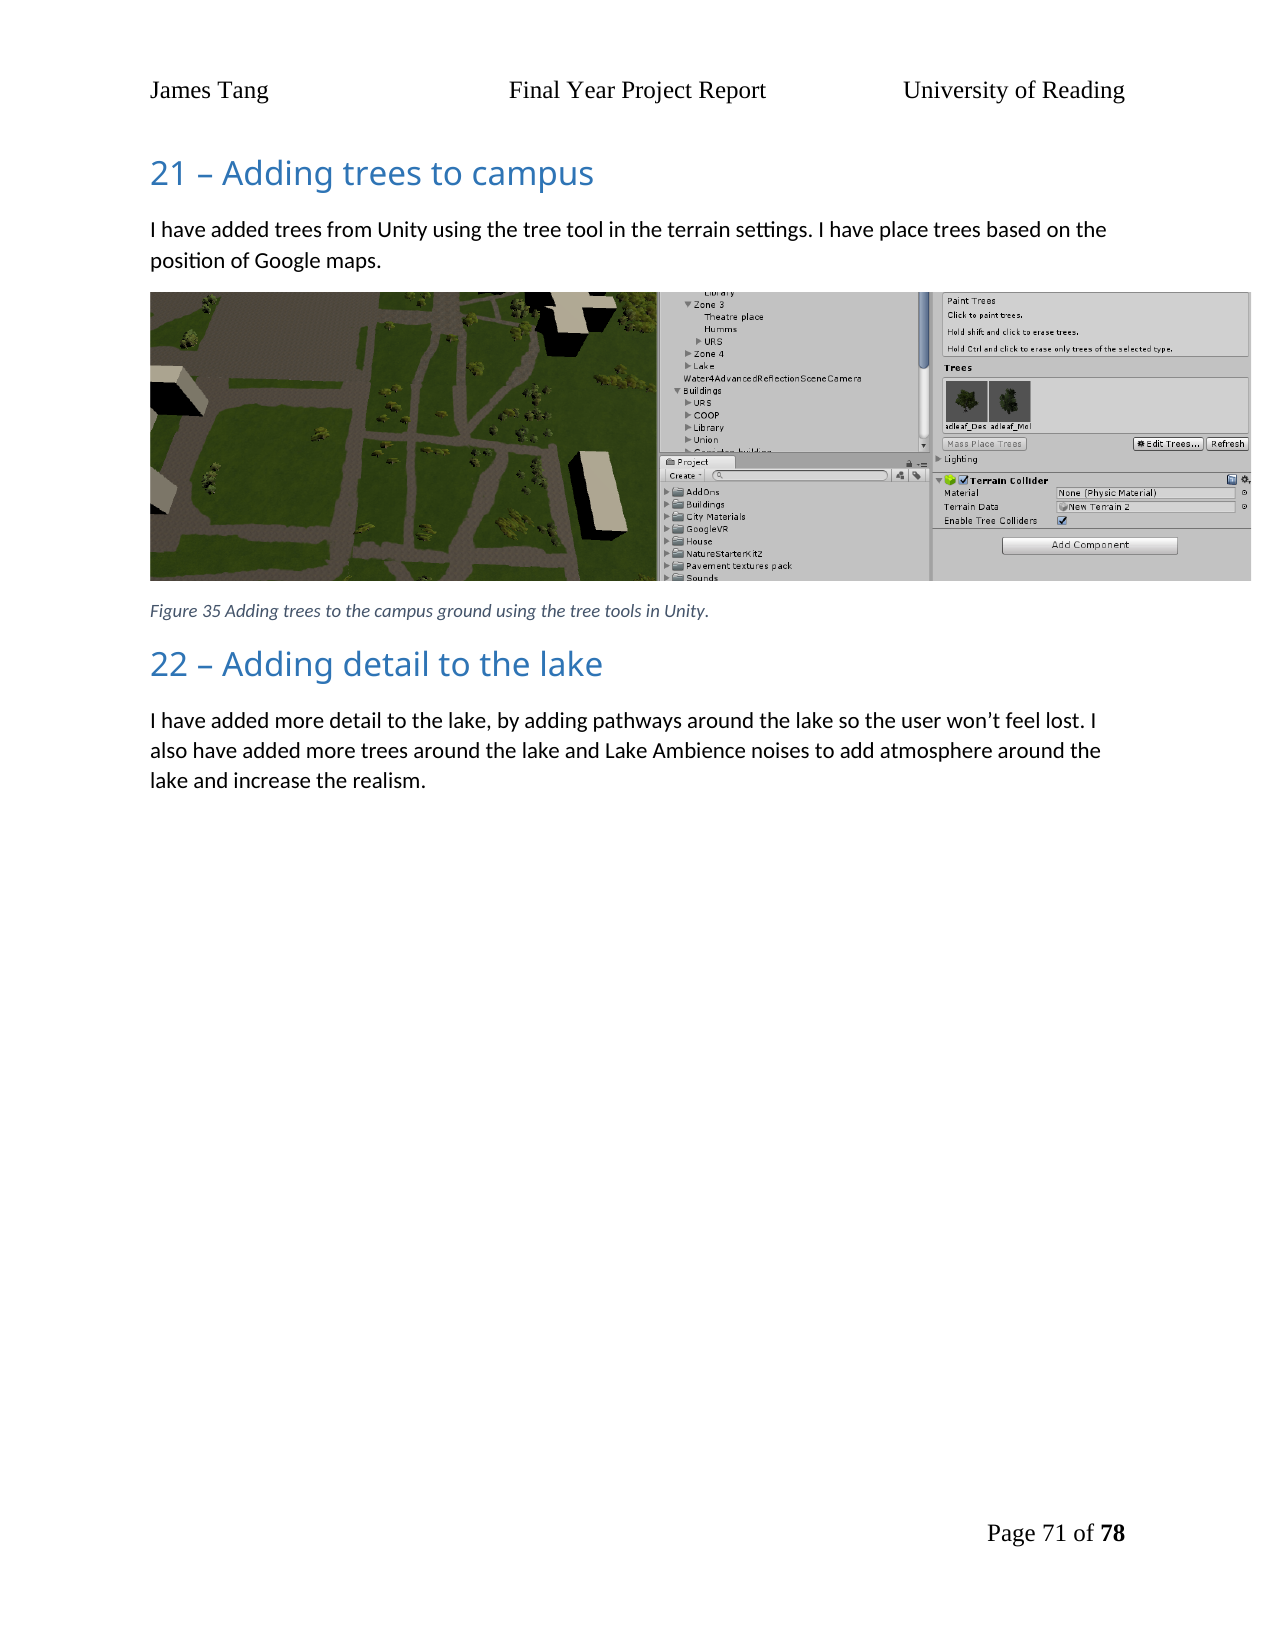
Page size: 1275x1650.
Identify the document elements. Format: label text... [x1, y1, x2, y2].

text 22 – Adding detail to the lake [150, 640, 1125, 686]
picture [150, 292, 1252, 581]
text I have added more detail to the lake, by adding pathways around the lake so the user won’t feel lost. I also have added more trees around the lake and Lake Ambience noises to add atmosphere around the lake and increase the realism. [150, 706, 1125, 794]
text 21 – Adding trees to campus [150, 150, 1125, 195]
text Figure 35 Adding trees to the campus ground using the tree tools in Unity. [150, 599, 1125, 622]
text I have added trees from Unity using the tree tool in the terrain settings. I have place trees based on the position of Google maps. [150, 216, 1125, 274]
